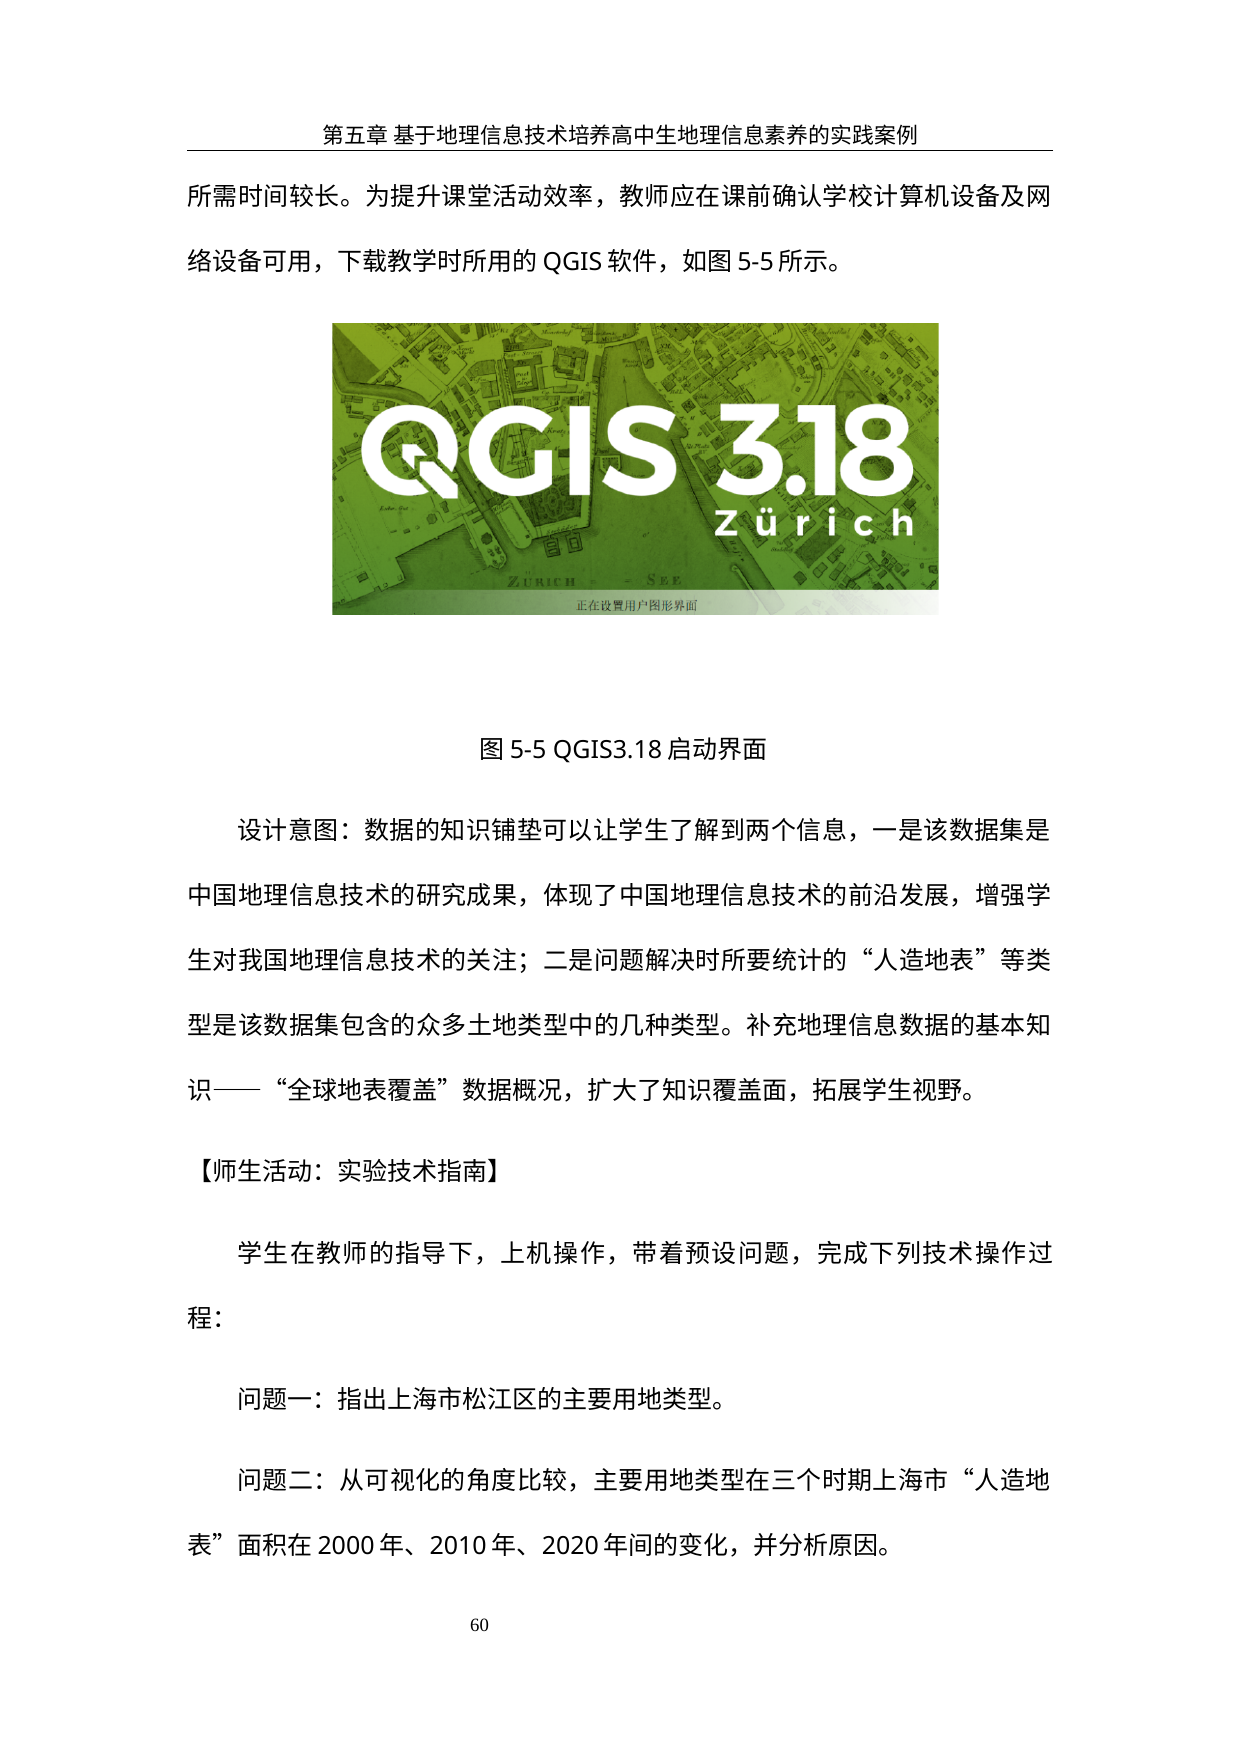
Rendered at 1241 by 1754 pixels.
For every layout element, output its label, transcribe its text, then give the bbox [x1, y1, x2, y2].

list 问题二：从可视化的角度比较，主要用地类型在三个时期上海市“人造地表”面积在2000年、2010年、2020年间的变化，并分析原因。 [187, 1446, 1053, 1576]
list 设计意图：数据的知识铺垫可以让学生了解到两个信息，一是该数据集是中国地理信息技术的研究成果，体现了中国地理信息技术的前沿发展，增强学生对我国地理信息技术的关注；二是问题解决时所要统计的“人造地表”等类型是该数据集包含的众多土地类型中的几种类型。补充地理信息数据的基本知识——“全球地表覆盖”数据概况，扩大了知识覆盖面，拓展学生视野。 [187, 796, 1053, 1121]
list 学生在教师的指导下，上机操作，带着预设问题，完成下列技术操作过程： [187, 1219, 1053, 1349]
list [187, 162, 1053, 292]
table_header 图5-5 QGIS3.18启动界面 [271, 293, 969, 780]
list 【师生活动：实验技术指南】 [187, 1137, 1053, 1202]
picture [331, 323, 938, 613]
list 问题一：指出上海市松江区的主要用地类型。 [187, 1365, 1053, 1430]
